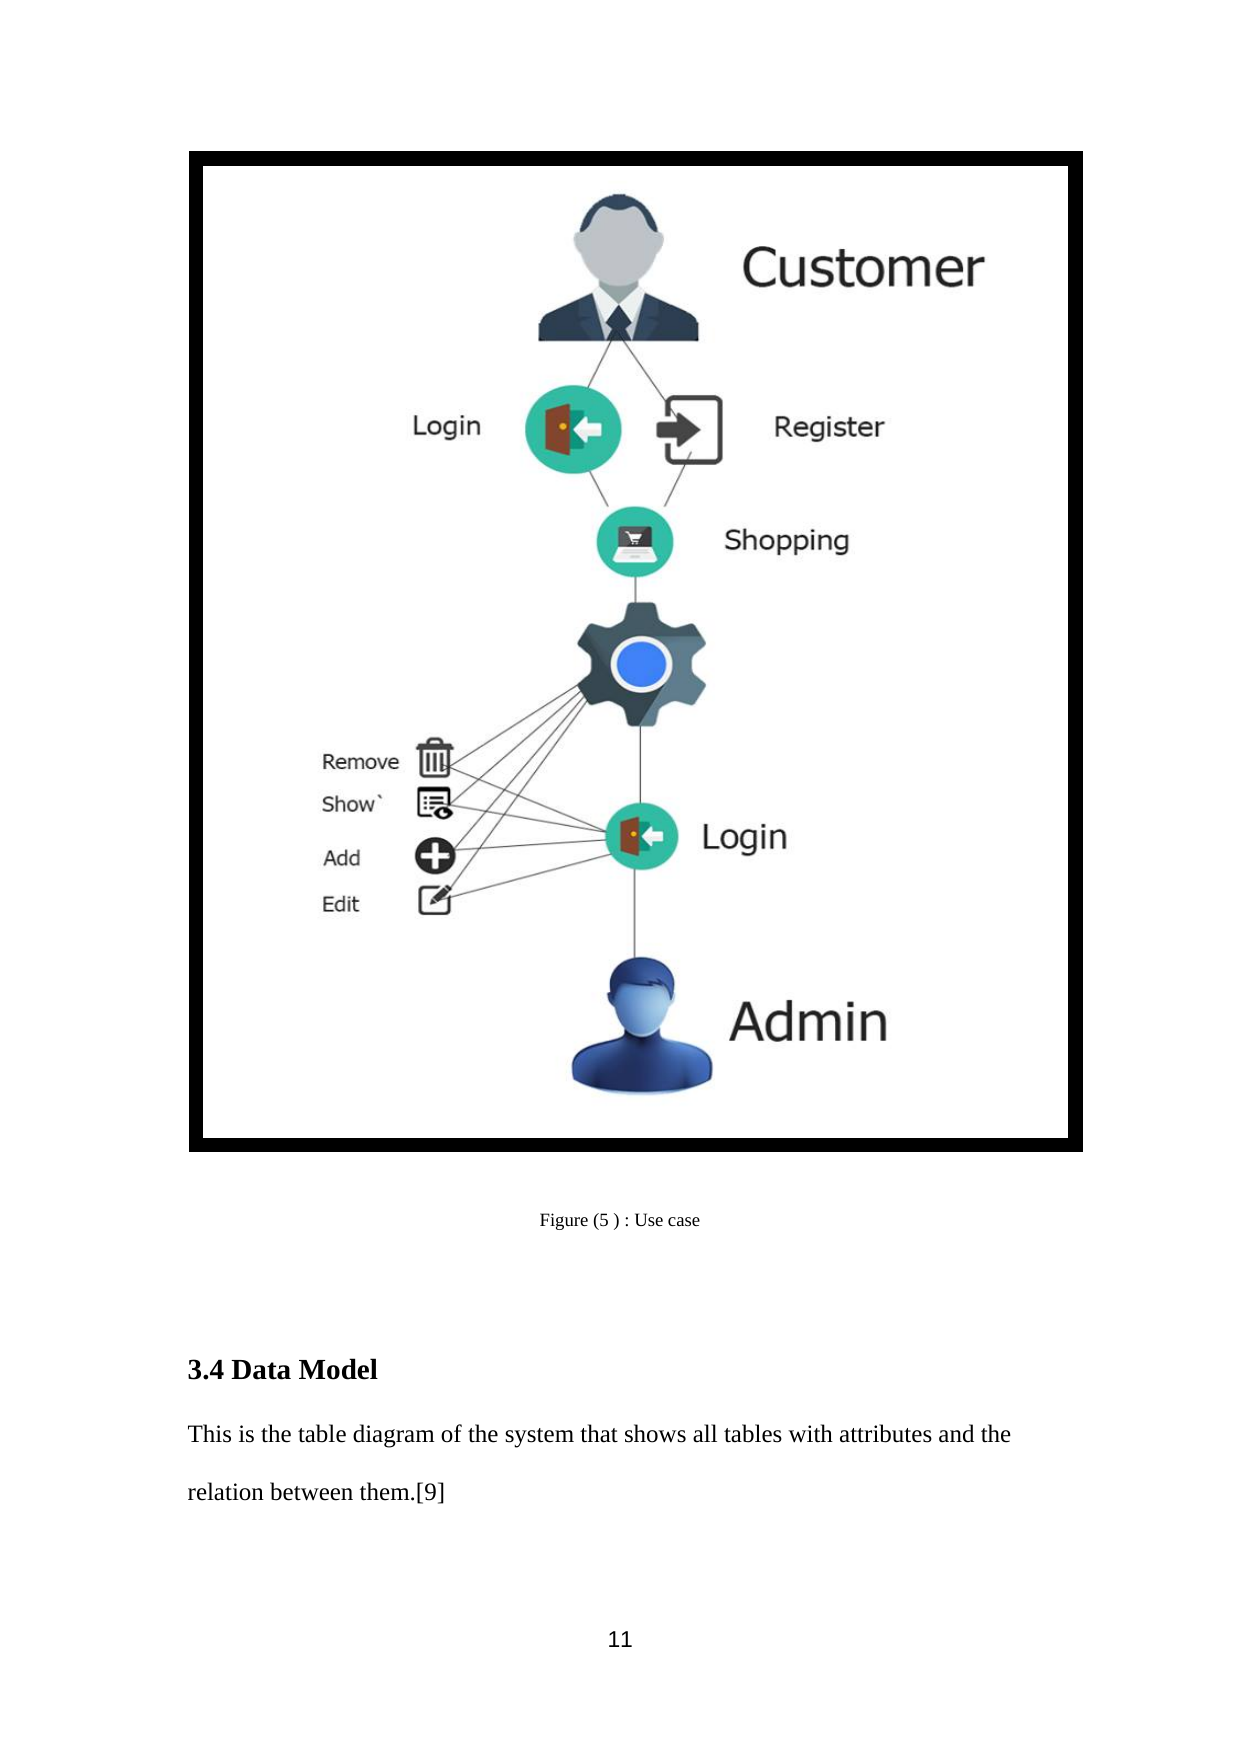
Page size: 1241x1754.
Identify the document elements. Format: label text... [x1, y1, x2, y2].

text This is the table diagram of the system that shows all tables with attributes and the relation between them.[9] [187, 1419, 1053, 1506]
text 3.4 Data Model [187, 1352, 1053, 1386]
picture [203, 166, 1068, 1138]
text Figure (5 ) : Use case [187, 1208, 1053, 1230]
